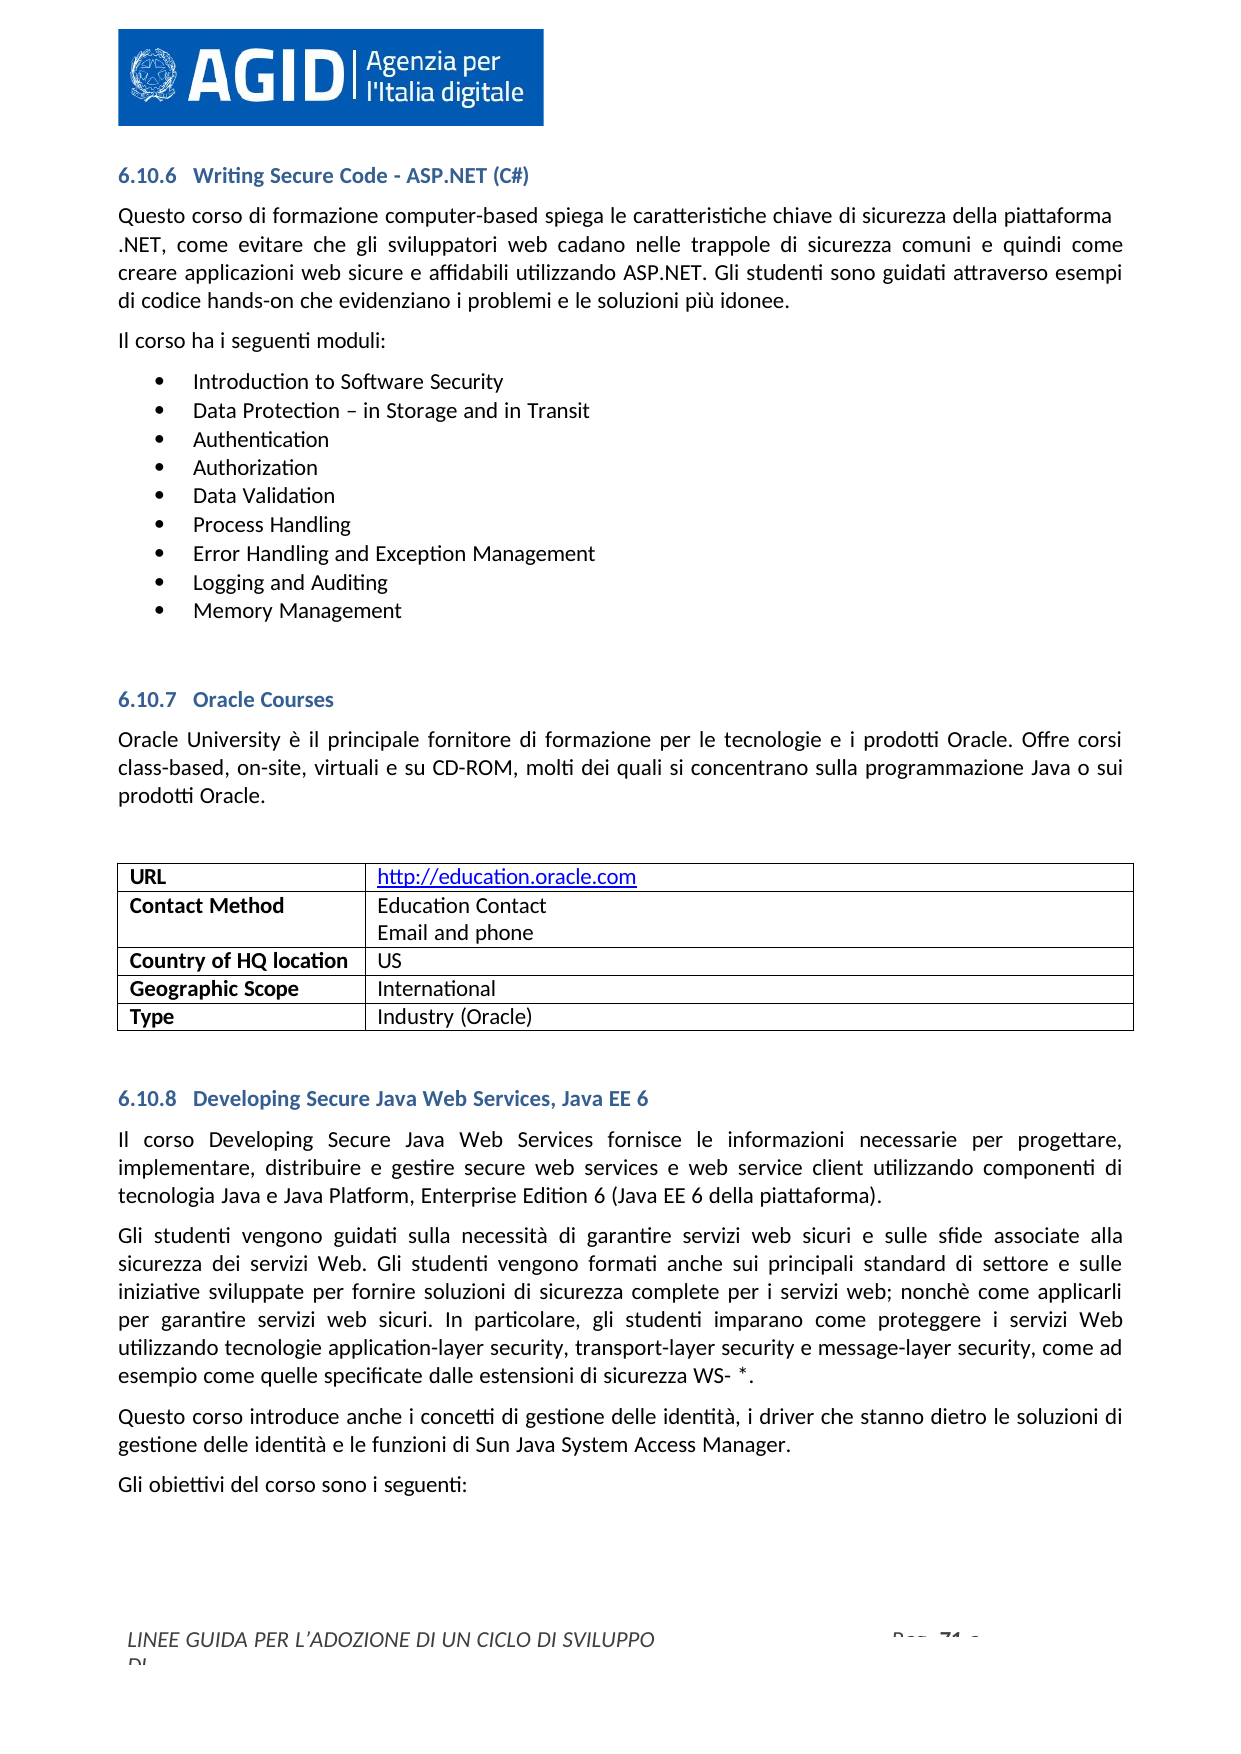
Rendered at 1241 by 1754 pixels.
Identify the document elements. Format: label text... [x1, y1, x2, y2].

text Il corso Developing Secure Java Web Services fornisce le informazioni necessarie per progettare, implementare, distribuire e gestire secure web services e web service client utilizzando componenti di tecnologia Java e Java Platform, Enterprise Edition 6 (Java EE 6 della piattaforma). [118, 1125, 1123, 1209]
list Memory Management [155, 596, 1203, 624]
list Process Handling [155, 509, 1203, 538]
text Questo corso di formazione computer-based spiega le caratteristiche chiave di sicurezza della piattaforma [118, 202, 1203, 230]
subtitle Writing Secure Code - ASP.NET (C#) [118, 161, 1203, 189]
subtitle Developing Secure Java Web Services, Java EE 6 [118, 1084, 1203, 1112]
list Authentication [155, 424, 1203, 453]
list Data Protection – in Storage and in Transit [155, 395, 1203, 424]
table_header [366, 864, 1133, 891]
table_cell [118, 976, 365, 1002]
text Oracle University è il principale fornitore di formazione per le tecnologie e i prodotti Oracle. Offre corsi class-based, on-site, virtuali e su CD-ROM, molti dei quali si concentrano sulla programmazione Java o sui prodotti Oracle. [118, 726, 1123, 809]
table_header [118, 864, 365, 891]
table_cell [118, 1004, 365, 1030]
list Introduction to Software Security [155, 367, 1203, 395]
list Logging and Auditing [155, 568, 1203, 596]
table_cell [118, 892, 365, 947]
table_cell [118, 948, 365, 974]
list Authorization [155, 453, 1203, 481]
text Gli studenti vengono guidati sulla necessità di garantire servizi web sicuri e sulle sfide associate alla sicurezza dei servizi Web. Gli studenti vengono formati anche sui principali standard di settore e sulle iniziative sviluppate per fornire soluzioni di sicurezza complete per i servizi web; nonchè come applicarli per garantire servizi web sicuri. In particolare, gli studenti imparano come proteggere i servizi Web utilizzando tecnologie application-layer security, transport-layer security e message-layer security, come ad esempio come quelle specificate dalle estensioni di sicurezza WS- *. [118, 1221, 1123, 1389]
subtitle Oracle Courses [118, 685, 1203, 713]
text .NET, come evitare che gli sviluppatori web cadano nelle trappole di sicurezza comuni e quindi come creare applicazioni web sicure e affidabili utilizzando ASP.NET. Gli studenti sono guidati attraverso esempi di codice hands-on che evidenziano i problemi e le soluzioni più idonee. [118, 230, 1123, 314]
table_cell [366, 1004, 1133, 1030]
list Error Handling and Exception Management [155, 538, 1203, 567]
list Data Validation [155, 481, 1203, 509]
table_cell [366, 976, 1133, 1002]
text Questo corso introduce anche i concetti di gestione delle identità, i driver che stanno dietro le soluzioni di gestione delle identità e le funzioni di Sun Java System Access Manager. [118, 1402, 1123, 1458]
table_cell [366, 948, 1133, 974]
picture [118, 29, 544, 126]
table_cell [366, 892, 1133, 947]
text Il corso ha i seguenti moduli: [118, 326, 1203, 354]
text Gli obiettivi del corso sono i seguenti: [118, 1471, 1203, 1498]
